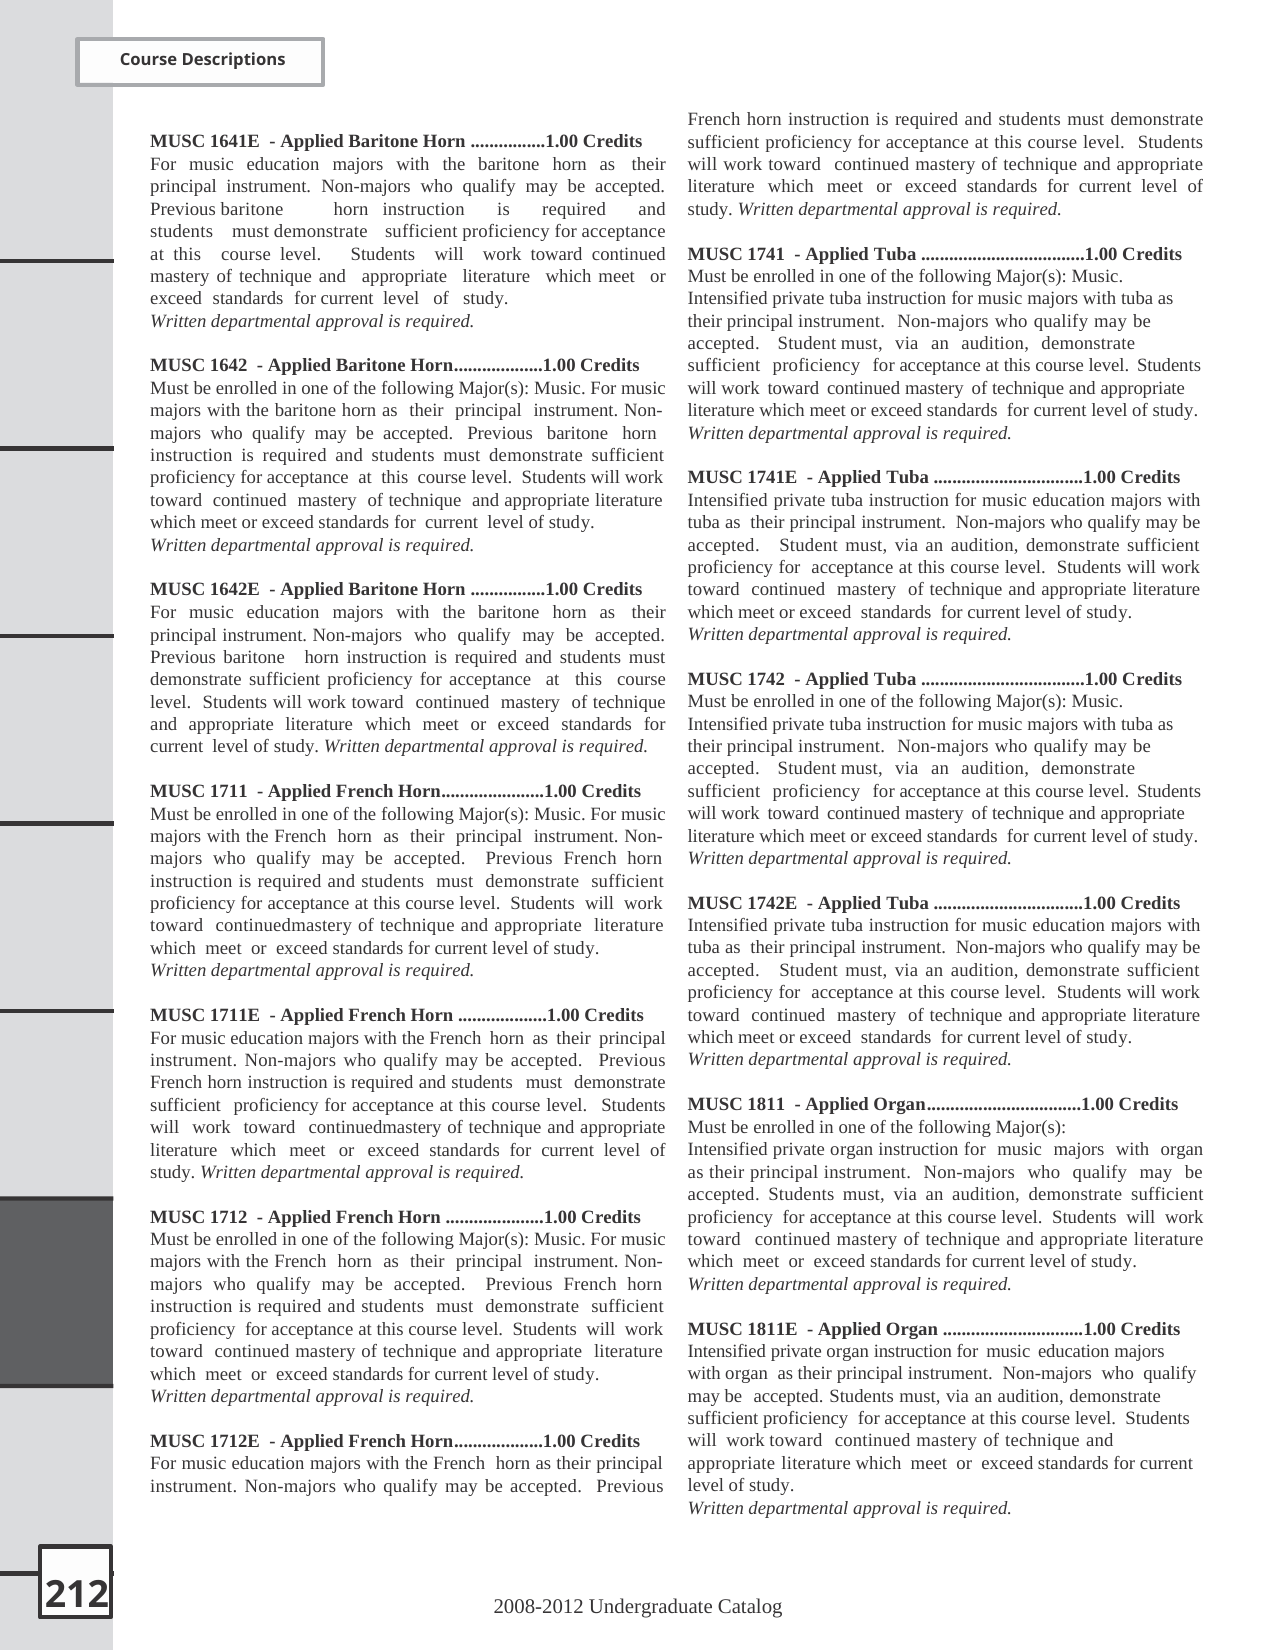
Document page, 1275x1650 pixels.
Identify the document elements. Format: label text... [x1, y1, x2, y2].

text For music education majors with the French horn as their principal instrument. Non-majors who qualify may be accepted. Previous French horn instruction is required and students must demonstrate sufficient proficiency for acceptance at this course level. Students will work toward continuedmastery of technique and appropriate literature which meet or exceed standards for current level of study. Written departmental approval is required. [150, 1027, 666, 1183]
text MUSC 1811E - Applied Organ ..............................1.00 Credits Intensified private organ instruction for music education majors with organ as their principal instrument. Non-majors who qualify may be accepted. Students must, via an audition, demonstrate sufficient proficiency for acceptance at this course level. Students will work toward continued mastery of technique and appropriate literature which meet or exceed standards for current level of study. [687, 1317, 1203, 1496]
text Course Descriptions [119, 49, 1212, 70]
text MUSC 1712 - Applied French Horn .....................1.00 Credits Must be enrolled in one of the following Major(s): Music. For music majors with the French horn as their principal instrument. Non- majors who qualify may be accepted. Previous French horn instruction is required and students must demonstrate sufficient proficiency for acceptance at this course level. Students will work toward continued mastery of technique and appropriate literature which meet or exceed standards for current level of study. [150, 1206, 666, 1384]
text MUSC 1642E - Applied Baritone Horn ................1.00 Credits [150, 578, 662, 600]
text For music education majors with the French horn as their principal instrument. Non-majors who qualify may be accepted. Previous [150, 1452, 666, 1496]
text MUSC 1811 - Applied Organ.................................1.00 Credits [687, 1093, 1212, 1114]
text Written departmental approval is required. [150, 959, 662, 981]
text 2008-2012 Undergraduate Catalog [493, 1594, 1212, 1618]
text MUSC 1642 - Applied Baritone Horn...................1.00 Credits Must be enrolled in one of the following Major(s): Music. For music majors with the baritone horn as their principal instrument. Non- majors who qualify may be accepted. Previous baritone horn instruction is required and students must demonstrate sufficient proficiency for acceptance at this course level. Students will work toward continued mastery of technique and appropriate literature which meet or exceed standards for current level of study. [150, 354, 666, 533]
text MUSC 1742E - Applied Tuba ................................1.00 Credits Intensified private tuba instruction for music education majors with tuba as their principal instrument. Non-majors who qualify may be accepted. Student must, via an audition, demonstrate sufficient proficiency for acceptance at this course level. Students will work toward continued mastery of technique and appropriate literature which meet or exceed standards for current level of study. [687, 892, 1203, 1047]
text Must be enrolled in one of the following Major(s): [687, 1116, 1212, 1137]
text MUSC 1741E - Applied Tuba ................................1.00 Credits Intensified private tuba instruction for music education majors with tuba as their principal instrument. Non-majors who qualify may be accepted. Student must, via an audition, demonstrate sufficient proficiency for acceptance at this course level. Students will work toward continued mastery of technique and appropriate literature which meet or exceed standards for current level of study. [687, 466, 1203, 622]
text For music education majors with the baritone horn as their principal instrument. Non-majors who qualify may be accepted. Previous baritone horn instruction is required and students must demonstrate sufficient proficiency for acceptance at this course level. Students will work toward continued mastery of technique and appropriate literature which meet or exceed standards for current level of study. Written departmental approval is required. [150, 601, 666, 757]
text MUSC 1711E - Applied French Horn ...................1.00 Credits [150, 1004, 662, 1025]
text Written departmental approval is required. [687, 1497, 1212, 1518]
text Written departmental approval is required. [150, 310, 662, 331]
text Written departmental approval is required. [687, 422, 1212, 443]
text Written departmental approval is required. [150, 533, 662, 555]
text MUSC 1712E - Applied French Horn...................1.00 Credits [150, 1429, 662, 1451]
text MUSC 1711 - Applied French Horn......................1.00 Credits Must be enrolled in one of the following Major(s): Music. For music majors with the French horn as their principal instrument. Non- majors who qualify may be accepted. Previous French horn instruction is required and students must demonstrate sufficient proficiency for acceptance at this course level. Students will work toward continuedmastery of technique and appropriate literature which meet or exceed standards for current level of study. [150, 780, 666, 958]
text Written departmental approval is required. [150, 1385, 662, 1406]
text Written departmental approval is required. [687, 623, 1212, 644]
text Written departmental approval is required. [687, 1048, 1212, 1070]
text Written departmental approval is required. [687, 1273, 1212, 1294]
text French horn instruction is required and students must demonstrate sufficient proficiency for acceptance at this course level. Students will work toward continued mastery of technique and appropriate literature which meet or exceed standards for current level of study. Written departmental approval is required. [687, 108, 1203, 219]
text Written departmental approval is required. [687, 847, 1212, 868]
text 212 [44, 1571, 115, 1615]
text For music education majors with the baritone horn as their principal instrument. Non-majors who qualify may be accepted. Previous baritone horn instruction is required and students must demonstrate sufficient proficiency for acceptance at this course level. Students will work toward continued mastery of technique and appropriate literature which meet or exceed standards for current level of study. [150, 153, 666, 309]
text MUSC 1741 - Applied Tuba ...................................1.00 Credits Must be enrolled in one of the following Major(s): Music. Intensified private tuba instruction for music majors with tuba as their principal instrument. Non-majors who qualify may be accepted. Student must, via an audition, demonstrate sufficient proficiency for acceptance at this course level. Students will work toward continued mastery of technique and appropriate literature which meet or exceed standards for current level of study. [687, 242, 1203, 421]
text MUSC 1641E - Applied Baritone Horn ................1.00 Credits [150, 130, 662, 152]
text Intensified private organ instruction for music majors with organ as their principal instrument. Non-majors who qualify may be accepted. Students must, via an audition, demonstrate sufficient proficiency for acceptance at this course level. Students will work toward continued mastery of technique and appropriate literature which meet or exceed standards for current level of study. [687, 1138, 1203, 1272]
text MUSC 1742 - Applied Tuba ...................................1.00 Credits Must be enrolled in one of the following Major(s): Music. Intensified private tuba instruction for music majors with tuba as their principal instrument. Non-majors who qualify may be accepted. Student must, via an audition, demonstrate sufficient proficiency for acceptance at this course level. Students will work toward continued mastery of technique and appropriate literature which meet or exceed standards for current level of study. [687, 668, 1203, 846]
